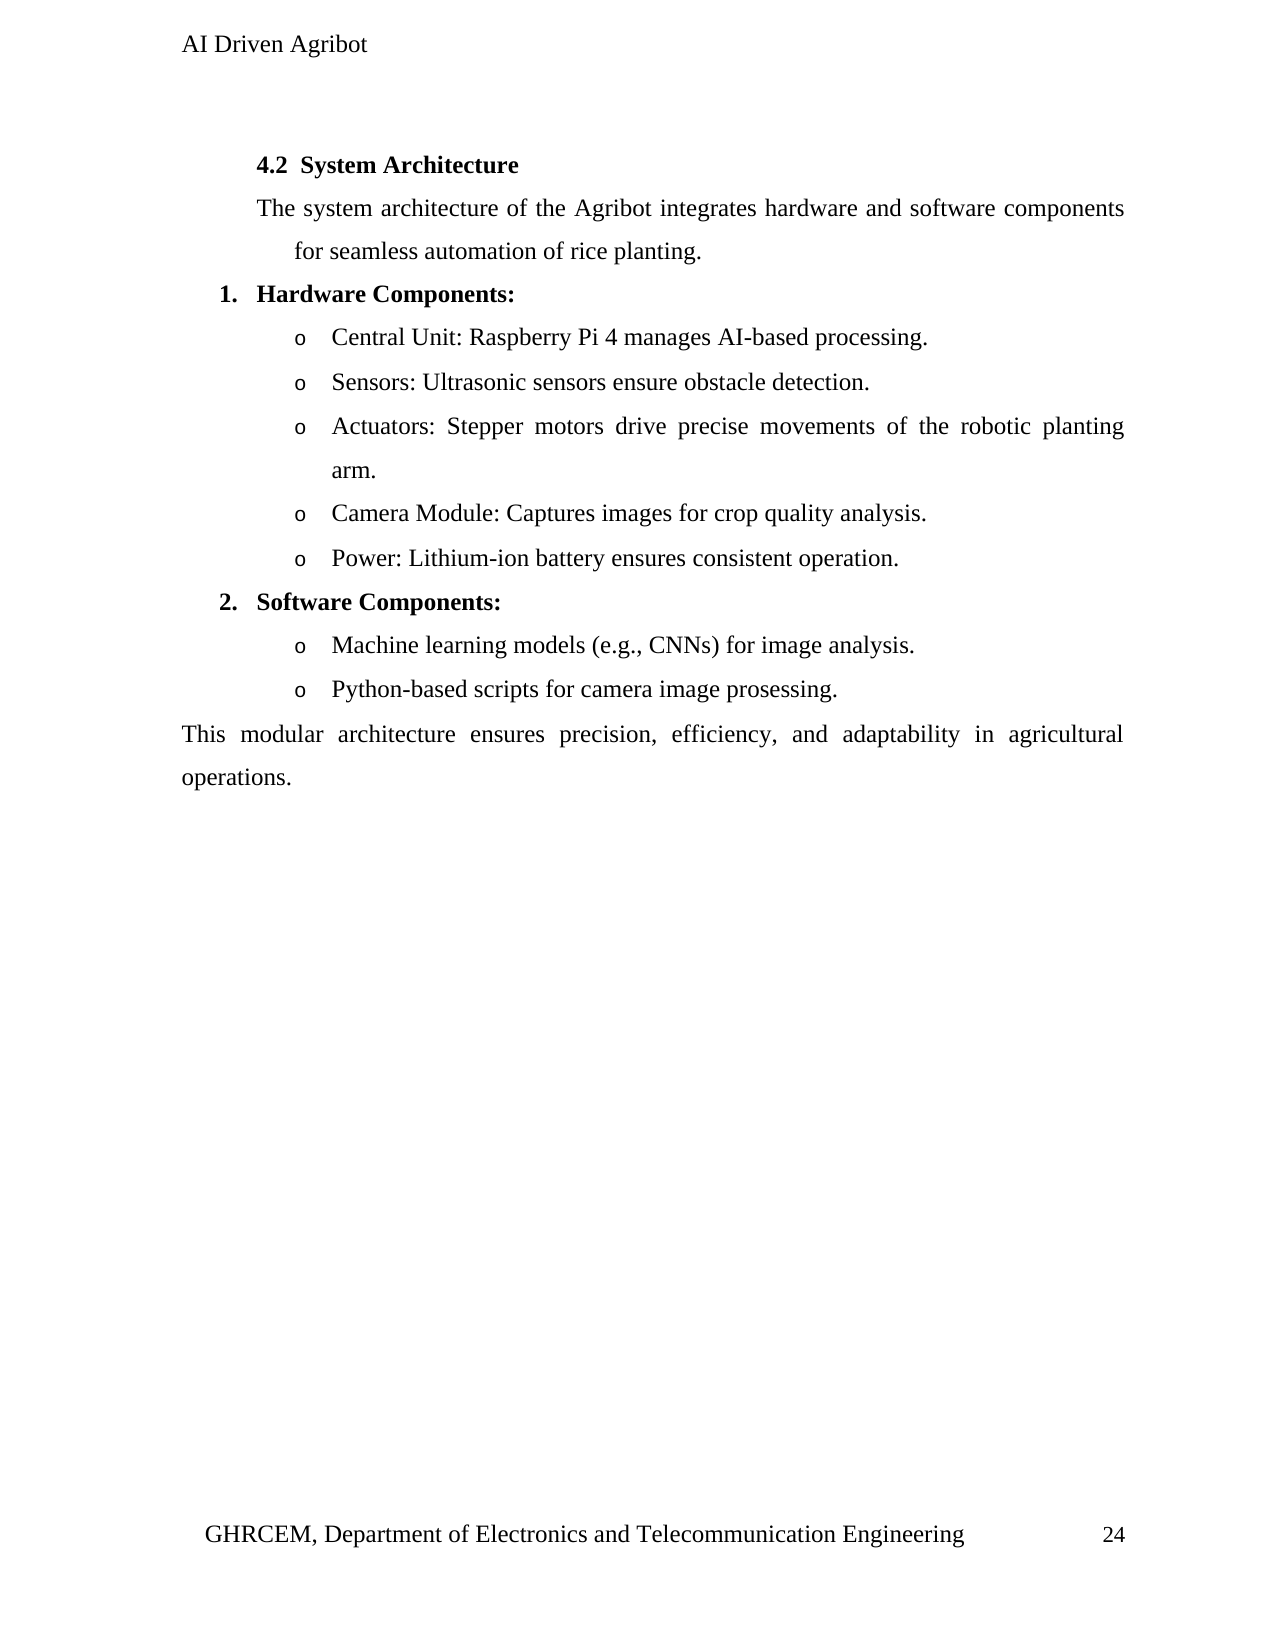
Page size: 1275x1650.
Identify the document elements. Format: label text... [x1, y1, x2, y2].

text This modular architecture ensures precision, efficiency, and adaptability in agricultural operations. [181, 719, 1125, 791]
list Power: Lithium-ion battery ensures consistent operation. [294, 543, 1125, 572]
list Central Unit: Raspberry Pi 4 manages AI-based processing. [294, 322, 1125, 352]
list Python-based scripts for camera image prosessing. [294, 674, 1125, 704]
list The system architecture of the Agribot integrates hardware and software components for seamless automation of rice planting. [256, 193, 1125, 265]
list Hardware Components: [219, 279, 1125, 308]
list Software Components: [219, 587, 1125, 616]
list Actuators: Stepper motors drive precise movements of the robotic planting arm. [294, 411, 1125, 484]
list Machine learning models (e.g., CNNs) for image analysis. [294, 630, 1125, 660]
list Sensors: Ultrasonic sensors ensure obstacle detection. [294, 367, 1125, 396]
list System Architecture [256, 150, 1125, 179]
list Camera Module: Captures images for crop quality analysis. [294, 498, 1125, 528]
